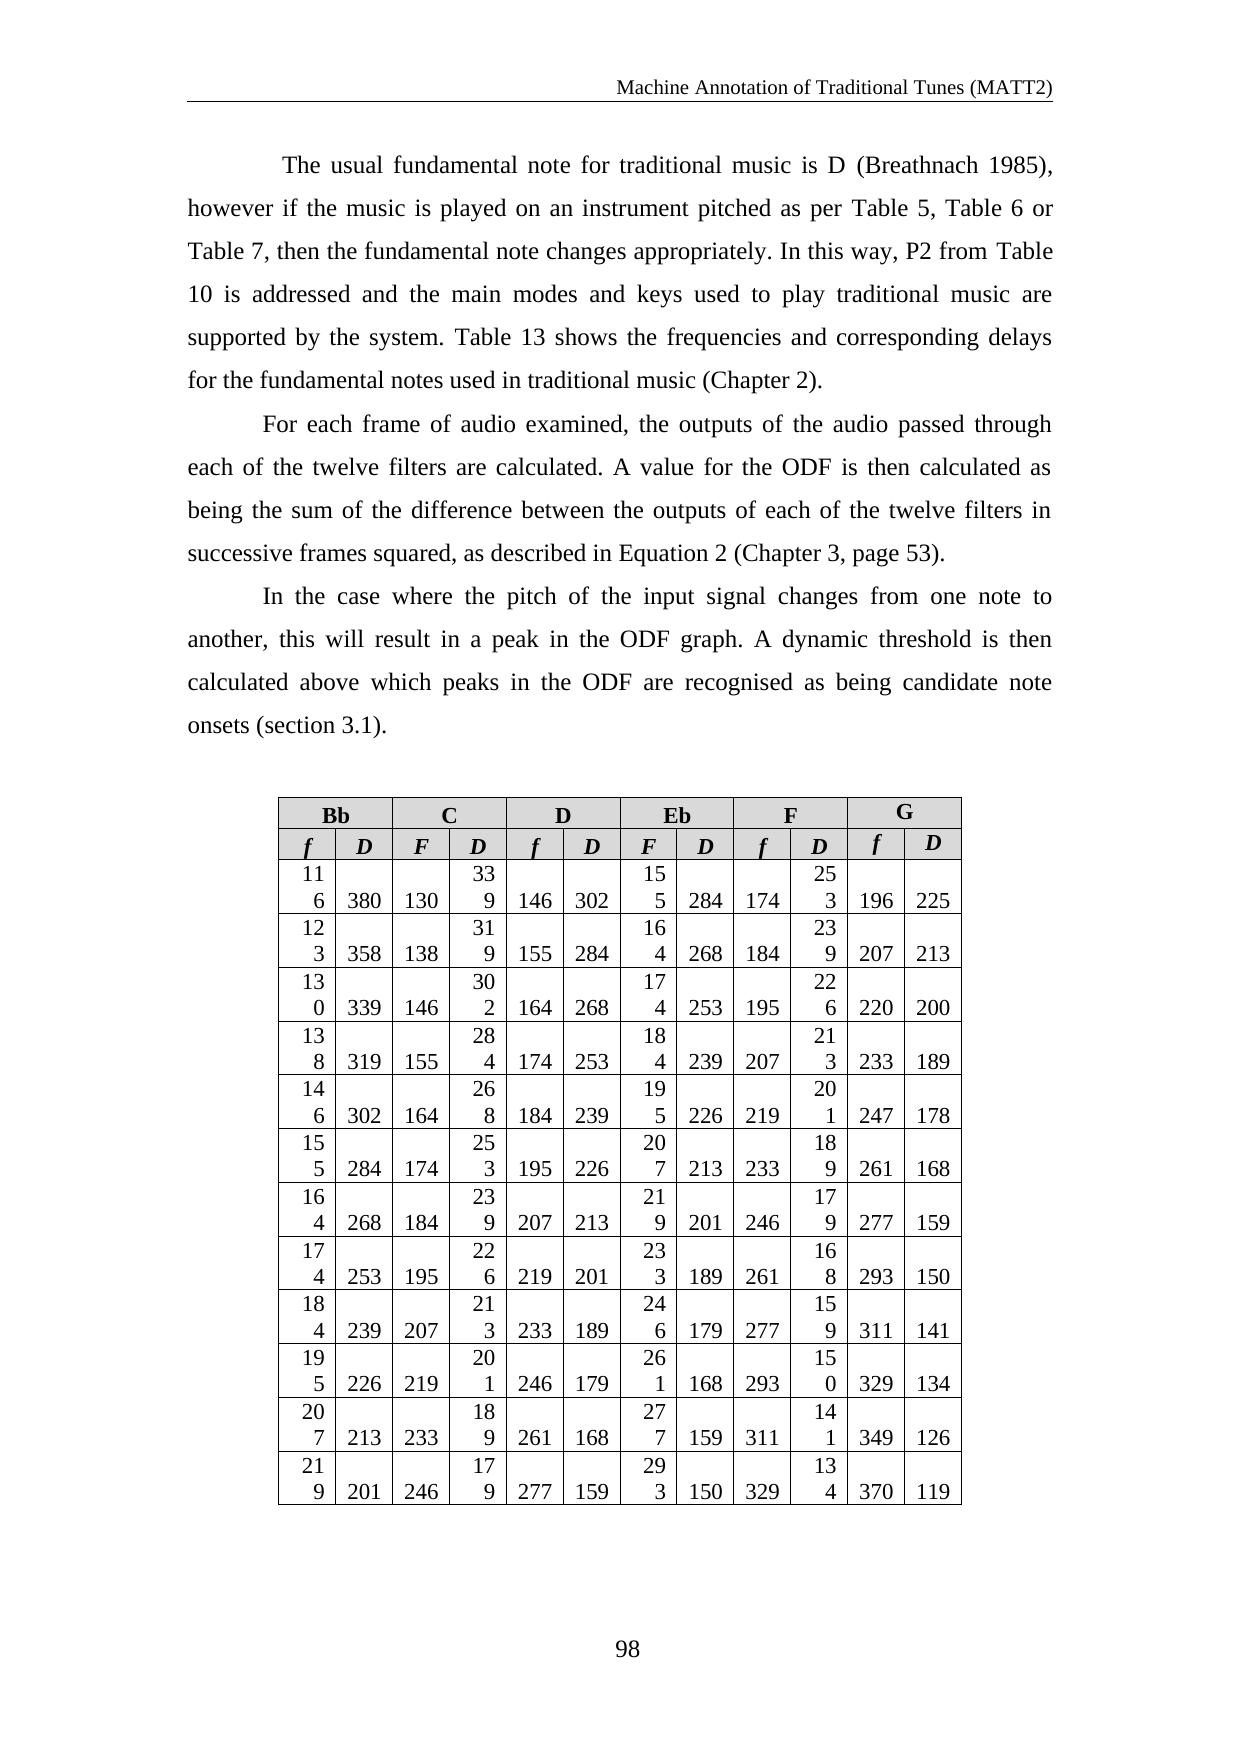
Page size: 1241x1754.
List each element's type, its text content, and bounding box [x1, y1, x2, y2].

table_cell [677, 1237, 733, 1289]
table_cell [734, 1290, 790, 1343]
table_cell 358 [336, 914, 392, 967]
table_cell 253 [677, 968, 733, 1021]
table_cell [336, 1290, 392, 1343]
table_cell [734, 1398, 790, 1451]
table_cell F [393, 829, 449, 859]
table_cell 155 [507, 914, 563, 967]
table_cell 195 [734, 968, 790, 1021]
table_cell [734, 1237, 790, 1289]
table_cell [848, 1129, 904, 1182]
table_cell f [734, 829, 790, 859]
table_cell 380 [336, 860, 392, 913]
table_cell 146 [393, 968, 449, 1021]
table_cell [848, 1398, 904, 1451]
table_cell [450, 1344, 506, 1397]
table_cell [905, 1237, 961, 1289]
table_cell 155 [393, 1022, 449, 1074]
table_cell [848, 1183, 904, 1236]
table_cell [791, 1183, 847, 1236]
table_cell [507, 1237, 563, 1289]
table_cell 268 [677, 914, 733, 967]
table_cell f [279, 829, 335, 859]
table_cell 247 [848, 1075, 904, 1128]
table_cell 138 [279, 1022, 335, 1074]
table_header D [507, 798, 620, 828]
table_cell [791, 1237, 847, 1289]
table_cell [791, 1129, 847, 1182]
table_cell 213 [677, 1129, 733, 1182]
table_cell 155 [279, 1129, 335, 1182]
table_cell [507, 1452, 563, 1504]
table_cell 253 [564, 1022, 620, 1074]
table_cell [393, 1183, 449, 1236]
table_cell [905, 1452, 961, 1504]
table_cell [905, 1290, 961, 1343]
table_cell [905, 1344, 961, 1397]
table_cell 200 [905, 968, 961, 1021]
table_cell 130 [279, 968, 335, 1021]
table_cell 174 [734, 860, 790, 913]
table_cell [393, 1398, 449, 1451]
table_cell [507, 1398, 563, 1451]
table_cell 207 [734, 1022, 790, 1074]
table_cell f [848, 829, 904, 859]
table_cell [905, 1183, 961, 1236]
table_cell 195 [621, 1075, 676, 1128]
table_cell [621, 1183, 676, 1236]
table_cell 284 [564, 914, 620, 967]
table_cell 226 [677, 1075, 733, 1128]
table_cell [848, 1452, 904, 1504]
table_cell 239 [791, 914, 847, 967]
table_cell 174 [621, 968, 676, 1021]
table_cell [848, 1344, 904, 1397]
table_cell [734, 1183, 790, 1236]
table_cell 339 [450, 860, 506, 913]
table_header Bb [279, 798, 392, 828]
table_cell 213 [905, 914, 961, 967]
table_cell 268 [450, 1075, 506, 1128]
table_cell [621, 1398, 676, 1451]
text In the case where the pitch of the input signal changes from one note to another, this will result in a peak in the ODF graph. A dynamic threshold is then calculated above which peaks in the ODF are recognised as being candidate note onsets (section 3.1). [187, 581, 1053, 739]
table_cell 220 [848, 968, 904, 1021]
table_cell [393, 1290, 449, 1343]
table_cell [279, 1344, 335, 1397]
table_cell D [677, 829, 733, 859]
table_header G [848, 798, 961, 828]
table_cell F [621, 829, 676, 859]
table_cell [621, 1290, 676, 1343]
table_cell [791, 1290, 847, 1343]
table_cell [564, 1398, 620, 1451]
table_cell 225 [905, 860, 961, 913]
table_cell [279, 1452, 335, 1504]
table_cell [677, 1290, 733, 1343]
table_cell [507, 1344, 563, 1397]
table_cell 219 [734, 1075, 790, 1128]
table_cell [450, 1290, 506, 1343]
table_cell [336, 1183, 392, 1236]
text For each frame of audio examined, the outputs of the audio passed through each of the twelve filters are calculated. A value for the ODF is then calculated as being the sum of the difference between the outputs of each of the twelve filters in successive frames squared, as described in Equation 2 (Chapter 3, page 53). [187, 409, 1053, 567]
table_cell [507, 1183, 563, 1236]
table_cell 138 [393, 914, 449, 967]
table_cell D [336, 829, 392, 859]
table_cell 268 [564, 968, 620, 1021]
table_cell 253 [791, 860, 847, 913]
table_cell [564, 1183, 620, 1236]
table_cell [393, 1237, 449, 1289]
table_header Eb [621, 798, 733, 828]
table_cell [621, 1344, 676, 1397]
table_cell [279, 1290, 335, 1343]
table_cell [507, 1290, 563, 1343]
table_cell 233 [848, 1022, 904, 1074]
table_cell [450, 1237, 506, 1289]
table_cell 226 [791, 968, 847, 1021]
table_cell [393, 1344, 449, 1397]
table_cell 233 [734, 1129, 790, 1182]
table_cell 146 [279, 1075, 335, 1128]
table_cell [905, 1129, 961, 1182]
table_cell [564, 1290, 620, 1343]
table_cell 239 [677, 1022, 733, 1074]
table_cell D [564, 829, 620, 859]
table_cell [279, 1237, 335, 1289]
table_cell 253 [450, 1129, 506, 1182]
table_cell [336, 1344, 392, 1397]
table_cell 302 [564, 860, 620, 913]
table_cell D [905, 829, 961, 859]
table_cell 164 [621, 914, 676, 967]
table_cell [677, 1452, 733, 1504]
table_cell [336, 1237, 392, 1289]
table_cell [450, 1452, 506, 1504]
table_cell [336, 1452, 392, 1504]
text The usual fundamental note for traditional music is D (Breathnach 1985), however if the music is played on an instrument pitched as per Table 5, Table 6 or Table 7, then the fundamental note changes appropriately. In this way, P2 from Table 10 is addressed and the main modes and keys used to play traditional music are supported by the system. Table 13 shows the frequencies and corresponding delays for the fundamental notes used in traditional music (Chapter 2). [187, 150, 1053, 394]
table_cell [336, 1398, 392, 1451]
table_cell 284 [677, 860, 733, 913]
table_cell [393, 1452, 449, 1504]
table_cell 207 [848, 914, 904, 967]
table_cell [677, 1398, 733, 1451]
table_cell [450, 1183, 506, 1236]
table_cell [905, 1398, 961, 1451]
table_cell 196 [848, 860, 904, 913]
table_cell 164 [393, 1075, 449, 1128]
table_cell 302 [336, 1075, 392, 1128]
table_cell 319 [450, 914, 506, 967]
table_cell 130 [393, 860, 449, 913]
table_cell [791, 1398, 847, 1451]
table_cell 184 [621, 1022, 676, 1074]
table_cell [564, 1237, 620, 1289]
table_cell 189 [905, 1022, 961, 1074]
table_cell 284 [450, 1022, 506, 1074]
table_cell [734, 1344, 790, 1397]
table_cell D [791, 829, 847, 859]
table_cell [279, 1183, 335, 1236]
table_cell 213 [791, 1022, 847, 1074]
table_cell 226 [564, 1129, 620, 1182]
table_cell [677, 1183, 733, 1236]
table_cell D [450, 829, 506, 859]
table_cell 207 [621, 1129, 676, 1182]
table_header F [734, 798, 847, 828]
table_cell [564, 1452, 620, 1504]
table_cell 116 [279, 860, 335, 913]
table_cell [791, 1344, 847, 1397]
table_cell 284 [336, 1129, 392, 1182]
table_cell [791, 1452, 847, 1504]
table_cell 174 [507, 1022, 563, 1074]
table_cell 174 [393, 1129, 449, 1182]
table_cell 195 [507, 1129, 563, 1182]
table_cell 155 [621, 860, 676, 913]
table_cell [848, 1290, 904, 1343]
table_cell 178 [905, 1075, 961, 1128]
table_cell 201 [791, 1075, 847, 1128]
table_cell 164 [507, 968, 563, 1021]
table_cell 123 [279, 914, 335, 967]
table_header C [393, 798, 506, 828]
table_cell 239 [564, 1075, 620, 1128]
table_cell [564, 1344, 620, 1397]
table_cell f [507, 829, 563, 859]
table_cell 302 [450, 968, 506, 1021]
table_cell 339 [336, 968, 392, 1021]
table_cell 319 [336, 1022, 392, 1074]
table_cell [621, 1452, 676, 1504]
table_cell 146 [507, 860, 563, 913]
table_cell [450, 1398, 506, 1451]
table_cell 184 [734, 914, 790, 967]
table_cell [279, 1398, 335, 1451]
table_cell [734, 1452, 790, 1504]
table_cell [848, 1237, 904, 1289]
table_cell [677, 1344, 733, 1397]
table_cell 184 [507, 1075, 563, 1128]
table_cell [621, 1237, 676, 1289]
